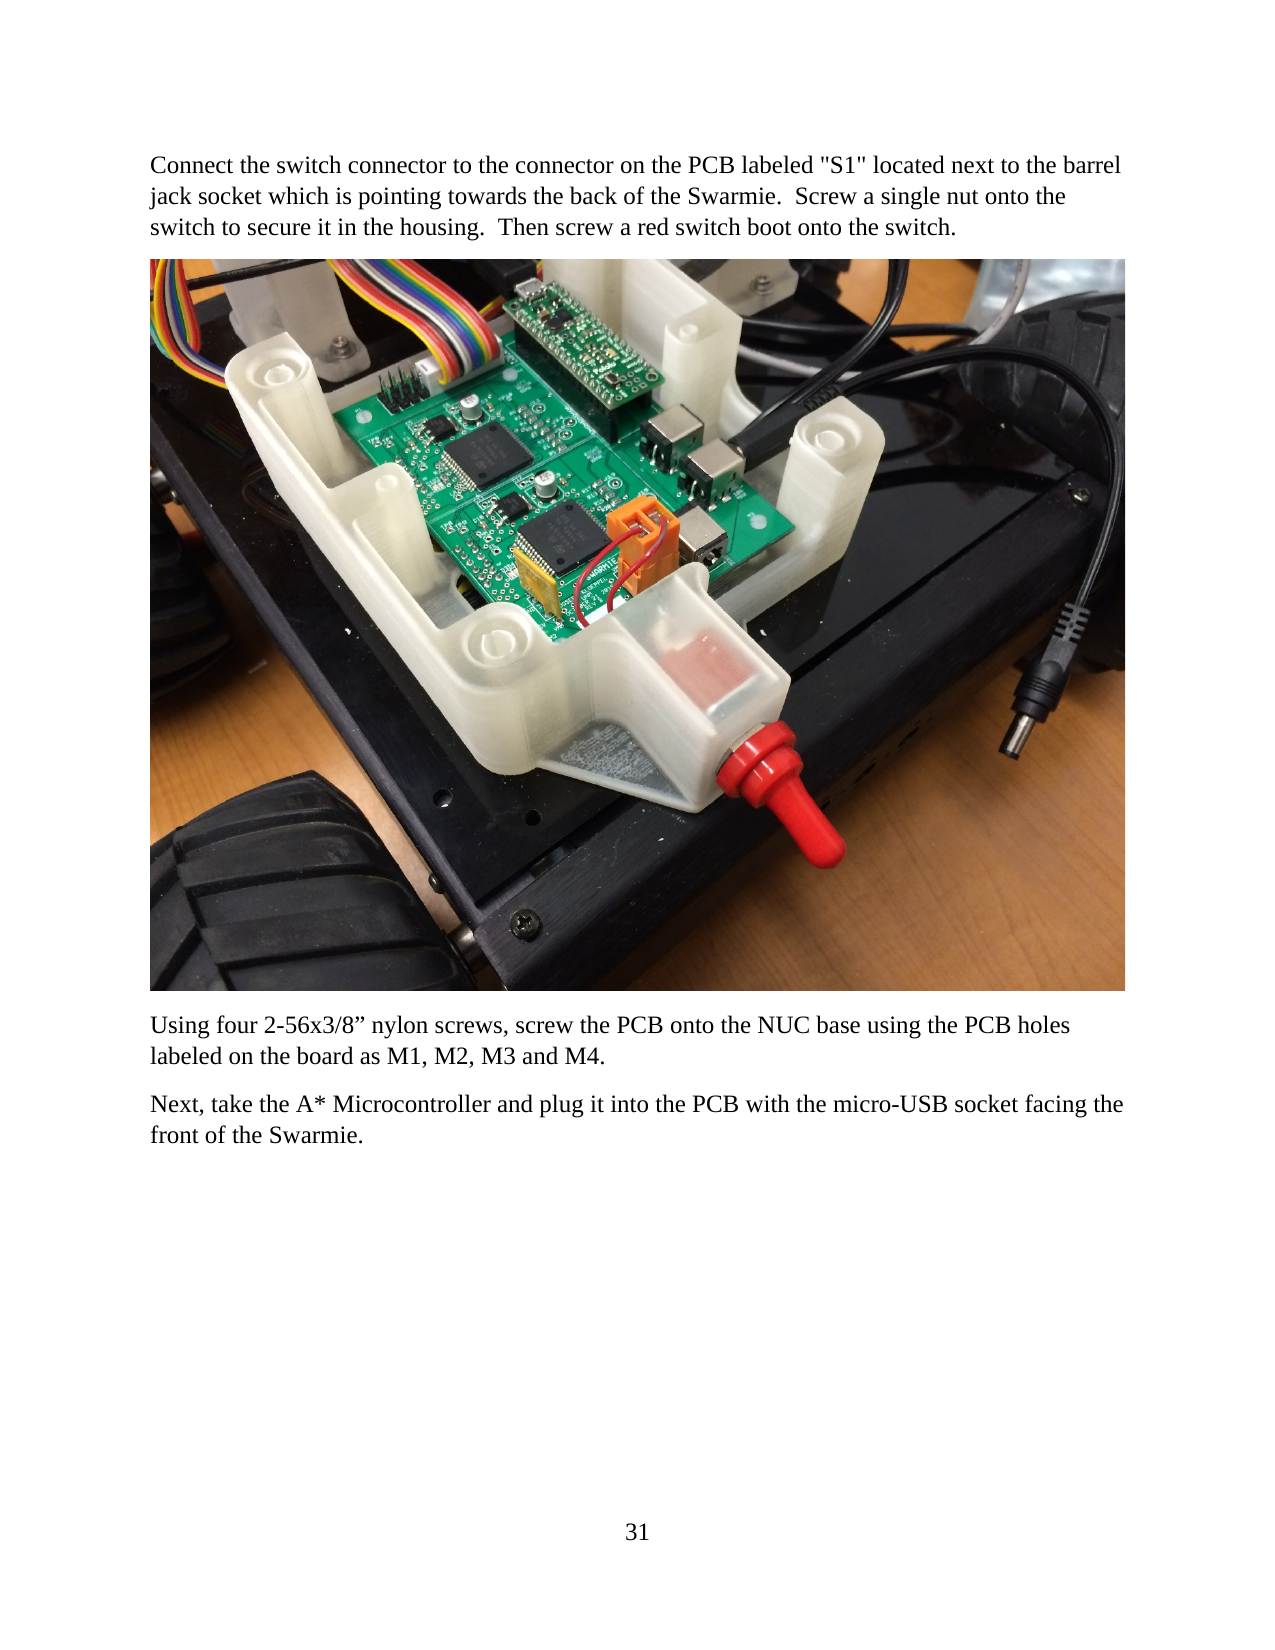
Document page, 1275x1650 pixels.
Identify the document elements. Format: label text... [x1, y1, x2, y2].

text Using four 2-56x3/8” nylon screws, screw the PCB onto the NUC base using the PCB holes labeled on the board as M1, M2, M3 and M4. [150, 1010, 1125, 1070]
picture [150, 259, 1125, 991]
text Next, take the A* Microcontroller and plug it into the PCB with the micro-USB socket facing the front of the Swarmie. [150, 1089, 1125, 1148]
text Connect the switch connector to the connector on the PCB labeled "S1" located next to the barrel jack socket which is pointing towards the back of the Swarmie. Screw a single nut onto the switch to secure it in the housing. Then screw a red switch boot onto the switch. [150, 150, 1125, 241]
